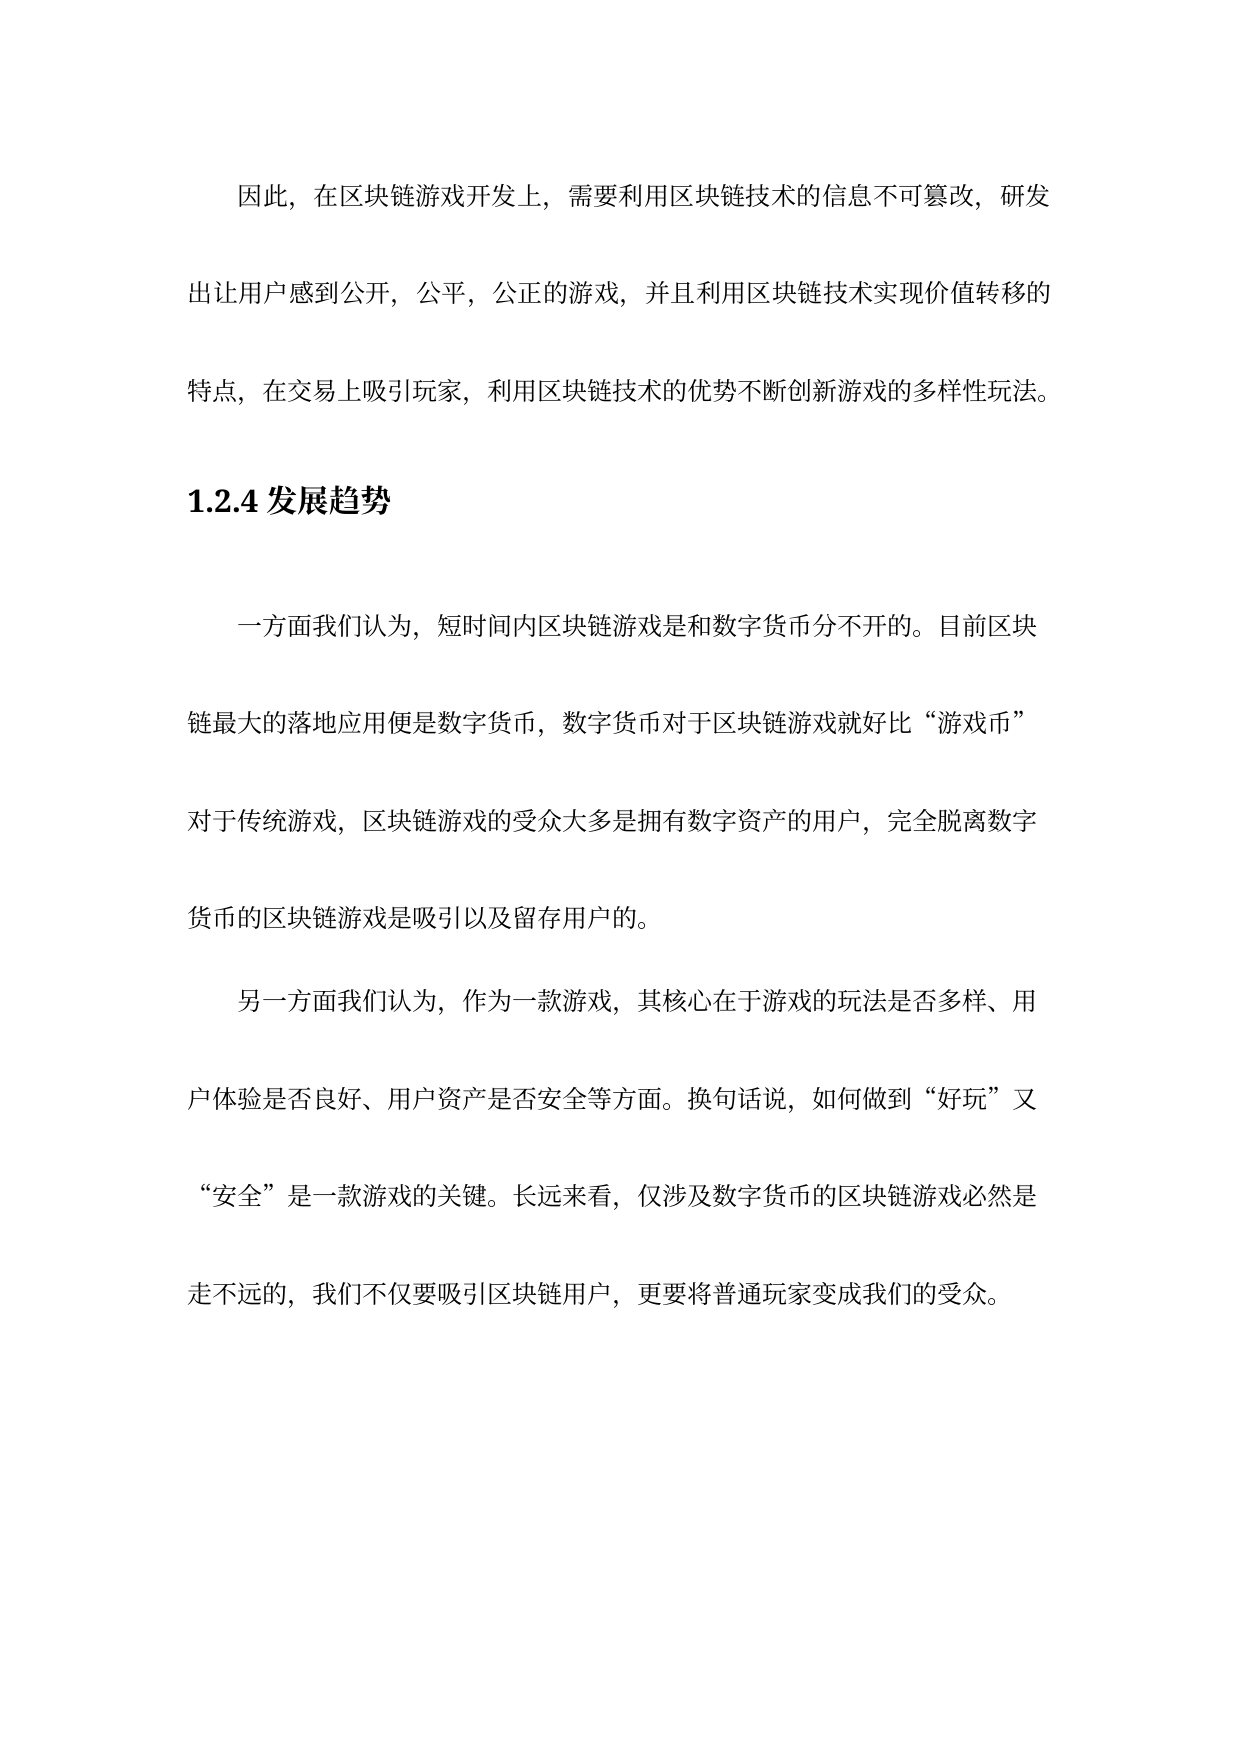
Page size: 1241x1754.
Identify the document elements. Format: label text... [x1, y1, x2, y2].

text 因此，在区块链游戏开发上，需要利用区块链技术的信息不可篡改，研发出让用户感到公开，公平，公正的游戏，并且利用区块链技术实现价值转移的特点，在交易上吸引玩家，利用区块链技术的优势不断创新游戏的多样性玩法。 [187, 162, 1053, 422]
subtitle 1.2.4 发展趋势 [187, 467, 1053, 532]
text 另一方面我们认为，作为一款游戏，其核心在于游戏的玩法是否多样、用户体验是否良好、用户资产是否安全等方面。换句话说，如何做到“好玩”又“安全”是一款游戏的关键。长远来看，仅涉及数字货币的区块链游戏必然是走不远的，我们不仅要吸引区块链用户，更要将普通玩家变成我们的受众。 [187, 967, 1053, 1325]
text 一方面我们认为，短时间内区块链游戏是和数字货币分不开的。目前区块链最大的落地应用便是数字货币，数字货币对于区块链游戏就好比“游戏币”对于传统游戏，区块链游戏的受众大多是拥有数字资产的用户，完全脱离数字货币的区块链游戏是吸引以及留存用户的。 [187, 592, 1053, 949]
